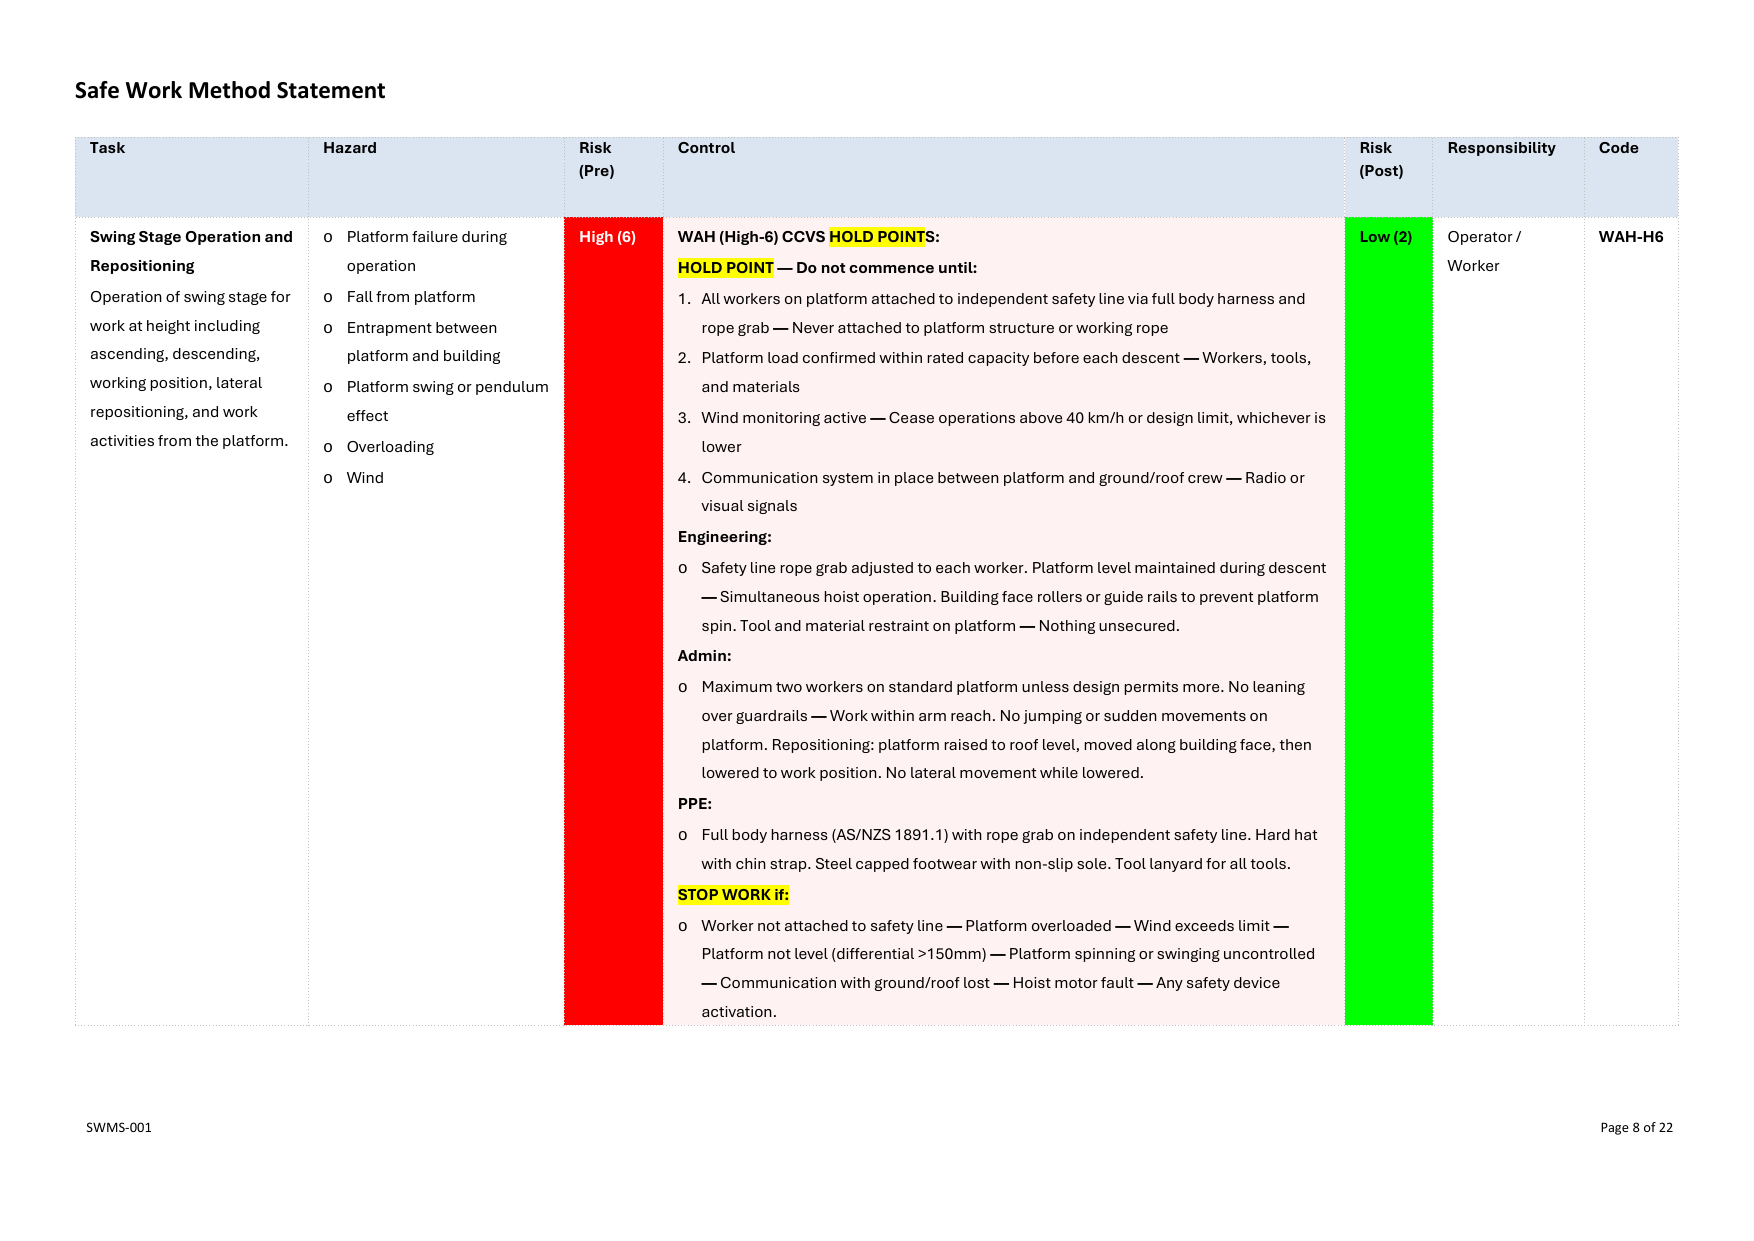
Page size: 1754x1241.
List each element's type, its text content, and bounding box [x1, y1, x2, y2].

table_header Control [663, 137, 1344, 217]
table_header Task [75, 137, 308, 217]
table_cell High (6) [564, 217, 663, 1025]
table_cell WAH-H6 [1584, 217, 1678, 1025]
table_header Responsibility [1433, 137, 1584, 217]
table_header Risk (Post) [1345, 137, 1433, 217]
table_cell Low (2) [1345, 217, 1433, 1025]
table_cell WAH (High-6) CCVS HOLD POINTS: HOLD POINT — Do not commence until: All workers on platform attached to independent safety line via full body harness and rope grab — Never attached to platform structure or working rope Platform load confirmed within rated capacity before each descent — Workers, tools, and materials Wind monitoring active — Cease operations above 40 km/h or design limit, whichever is lower Communication system in place between platform and ground/roof crew — Radio or visual signals Engineering: Safety line rope grab adjusted to each worker. Platform level maintained during descent — Simultaneous hoist operation. Building face rollers or guide rails to prevent platform spin. Tool and material restraint on platform — Nothing unsecured. Admin: Maximum two workers on standard platform unless design permits more. No leaning over guardrails — Work within arm reach. No jumping or sudden movements on platform. Repositioning: platform raised to roof level, moved along building face, then lowered to work position. No lateral movement while lowered. PPE: Full body harness (AS/NZS 1891.1) with rope grab on independent safety line. Hard hat with chin strap. Steel capped footwear with non-slip sole. Tool lanyard for all tools. STOP WORK if: Worker not attached to safety line — Platform overloaded — Wind exceeds limit — Platform not level (differential >150mm) — Platform spinning or swinging uncontrolled — Communication with ground/roof lost — Hoist motor fault — Any safety device activation. [663, 217, 1344, 1025]
table_header Risk (Pre) [564, 137, 663, 217]
table_cell Swing Stage Operation and Repositioning Operation of swing stage for work at height including ascending, descending, working position, lateral repositioning, and work activities from the platform. [75, 217, 308, 1025]
table_cell Operator / Worker [1433, 217, 1584, 1025]
table_header Hazard [308, 137, 564, 217]
table_header Code [1584, 137, 1678, 217]
table_cell Platform failure during operation Fall from platform Entrapment between platform and building Platform swing or pendulum effect Overloading Wind [308, 217, 564, 1025]
